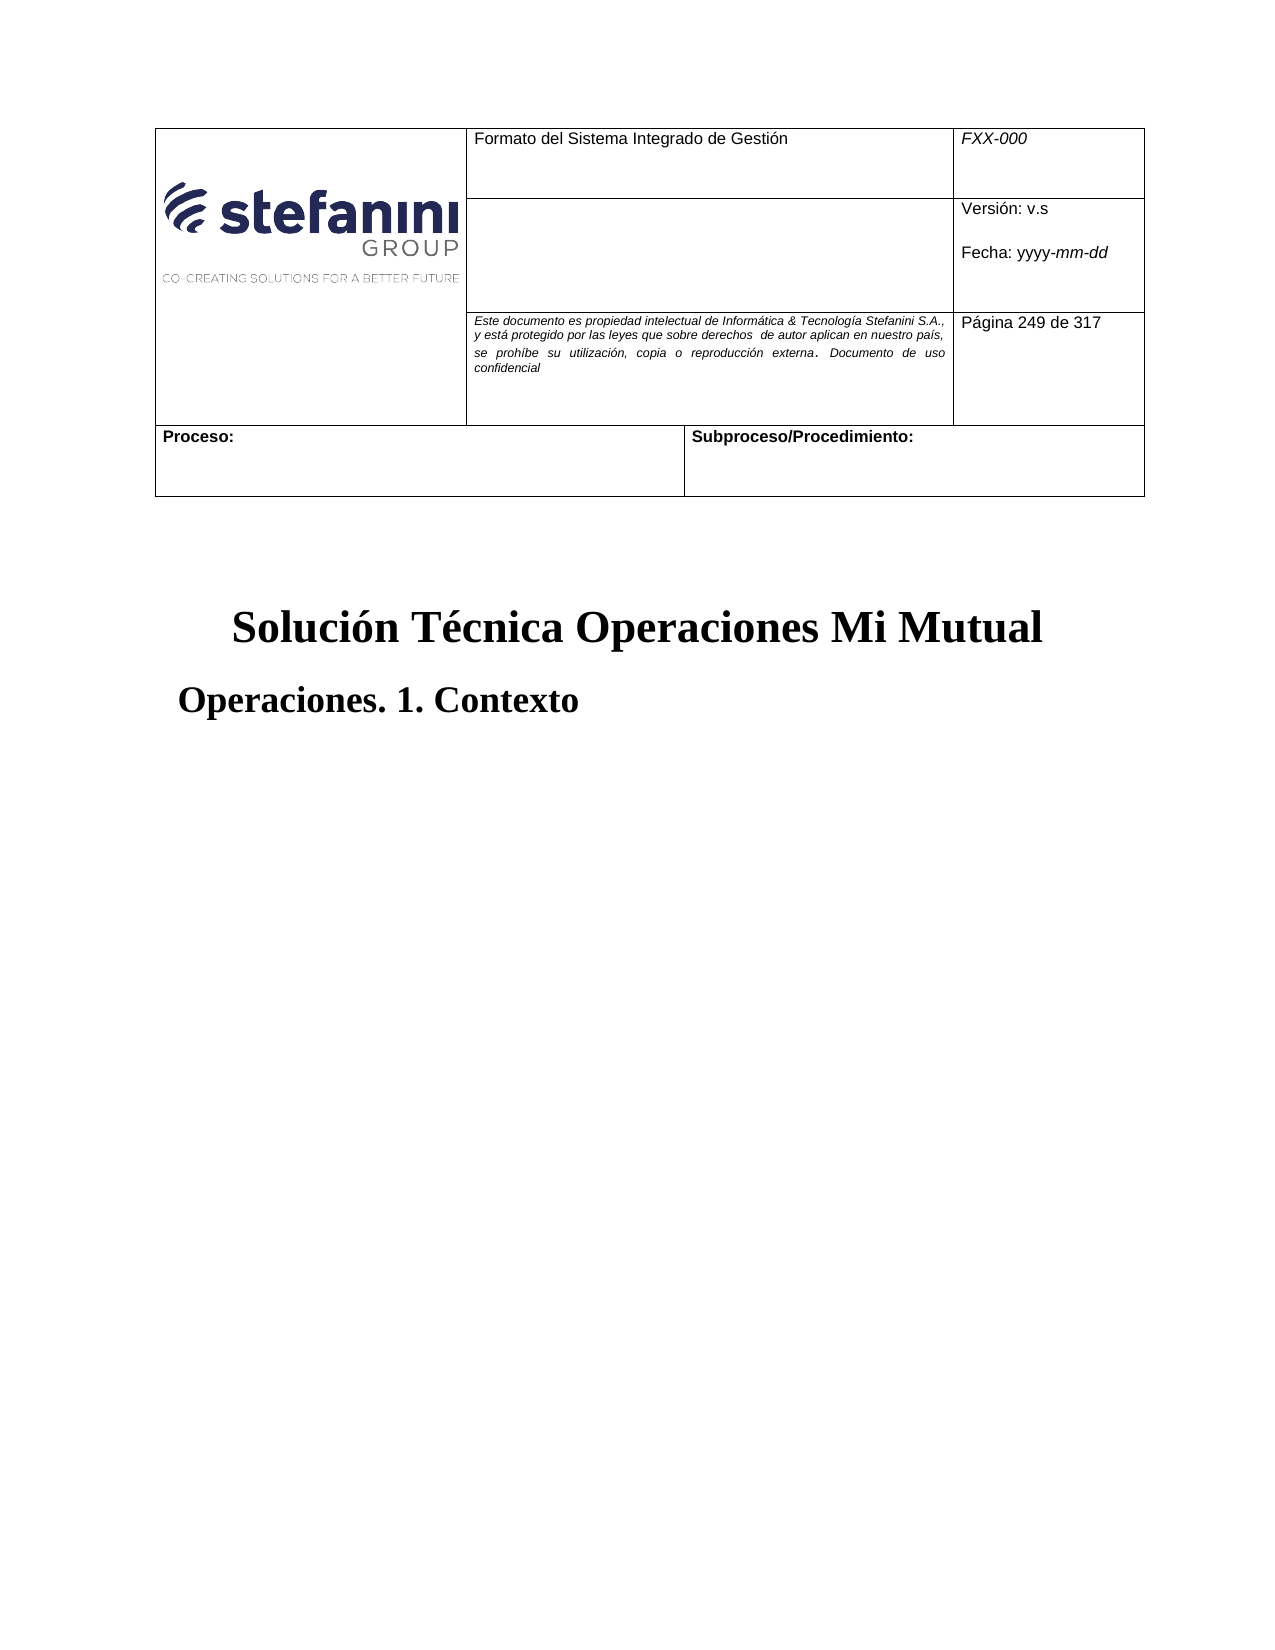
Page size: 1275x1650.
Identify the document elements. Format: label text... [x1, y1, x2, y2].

subtitle Solución Técnica Operaciones Mi Mutual [177, 599, 1098, 652]
picture [162, 182, 460, 286]
subtitle Operaciones. 1. Contexto [177, 677, 1098, 720]
